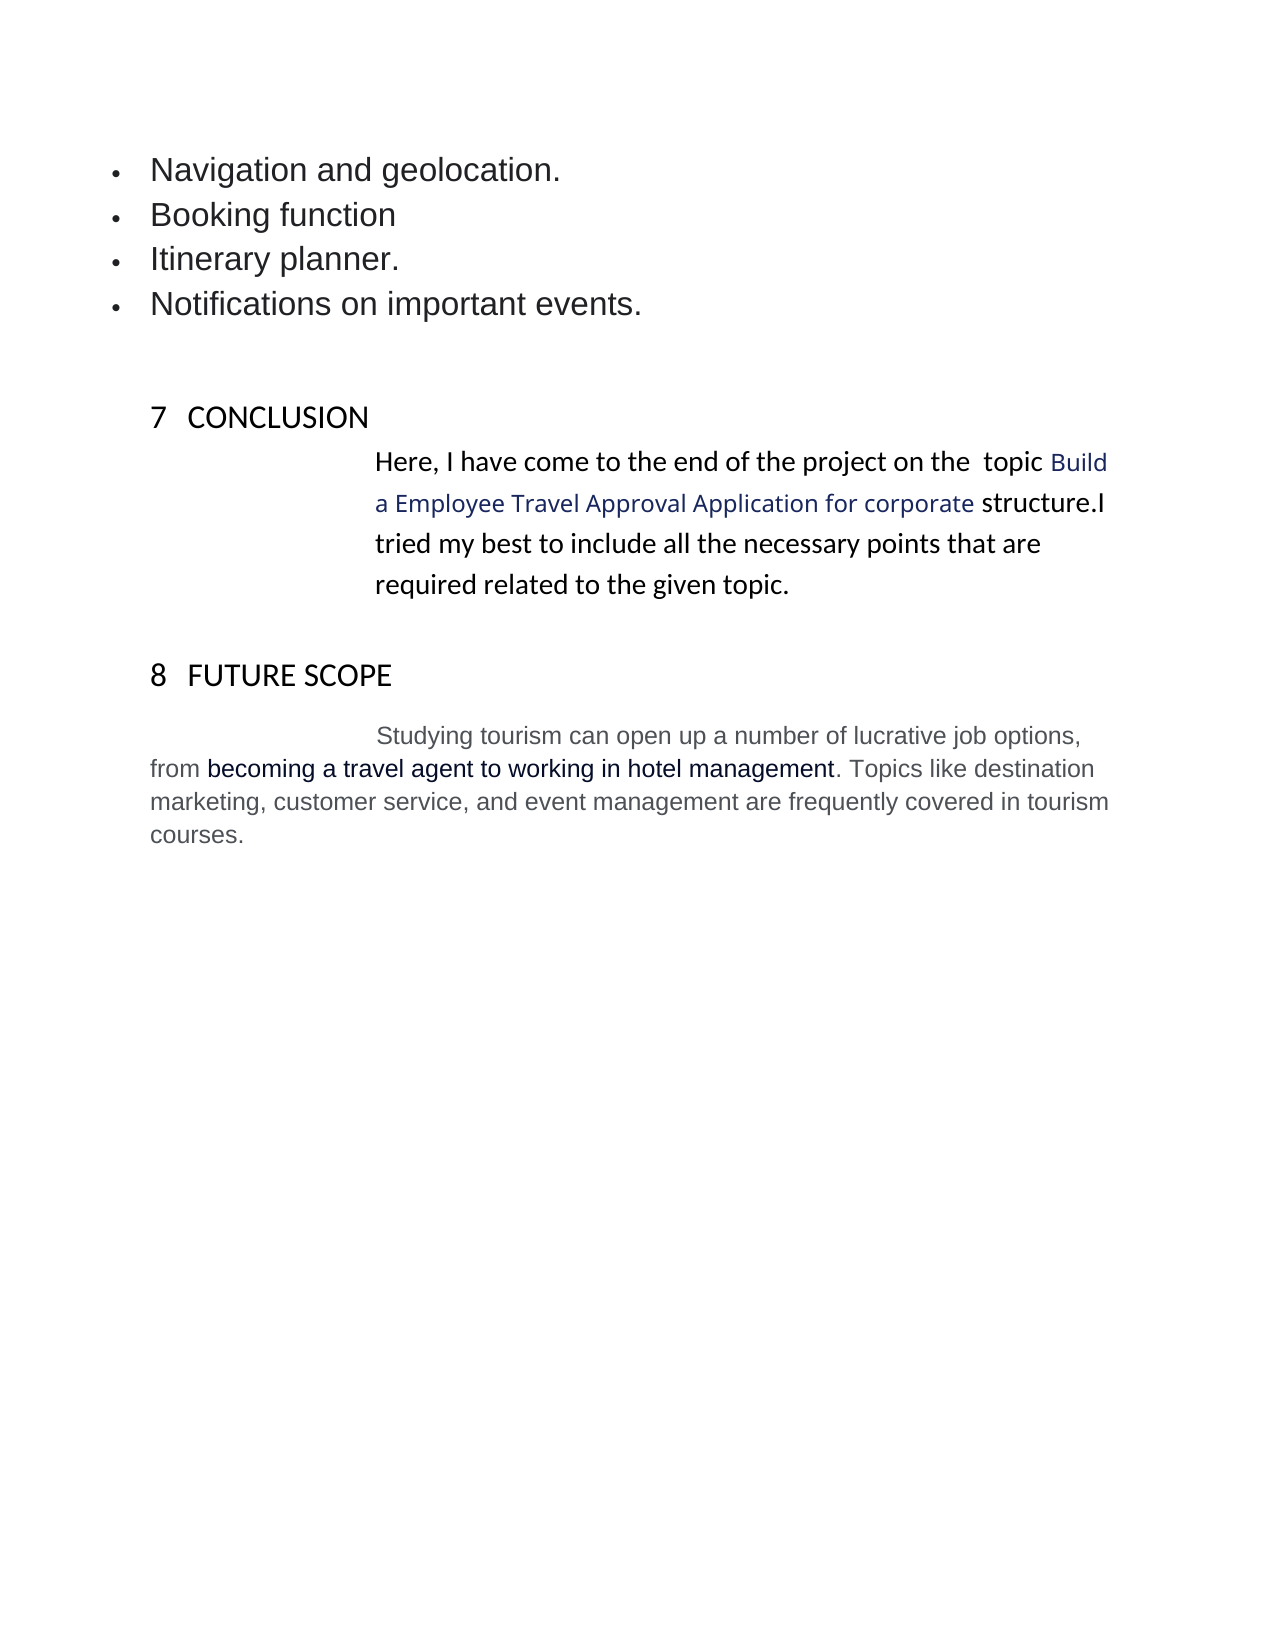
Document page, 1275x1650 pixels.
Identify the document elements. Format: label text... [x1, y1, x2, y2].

list CONCLUSION [150, 396, 1125, 437]
list Itinerary planner. [112, 239, 1125, 278]
list Here, I have come to the end of the project on the topic Build a Employee Travel Approval Application for corporate structure.I tried my best to include all the necessary points that are required related to the given topic. [375, 443, 1125, 602]
list Navigation and geolocation. [112, 150, 1125, 188]
list Booking function [112, 195, 1125, 233]
list Notifications on important events. [112, 284, 1125, 322]
text Studying tourism can open up a number of lucrative job options, from becoming a travel agent to working in hotel management. Topics like destination marketing, customer service, and event management are frequently covered in tourism courses. [150, 721, 1125, 849]
list FUTURE SCOPE [150, 654, 1125, 694]
